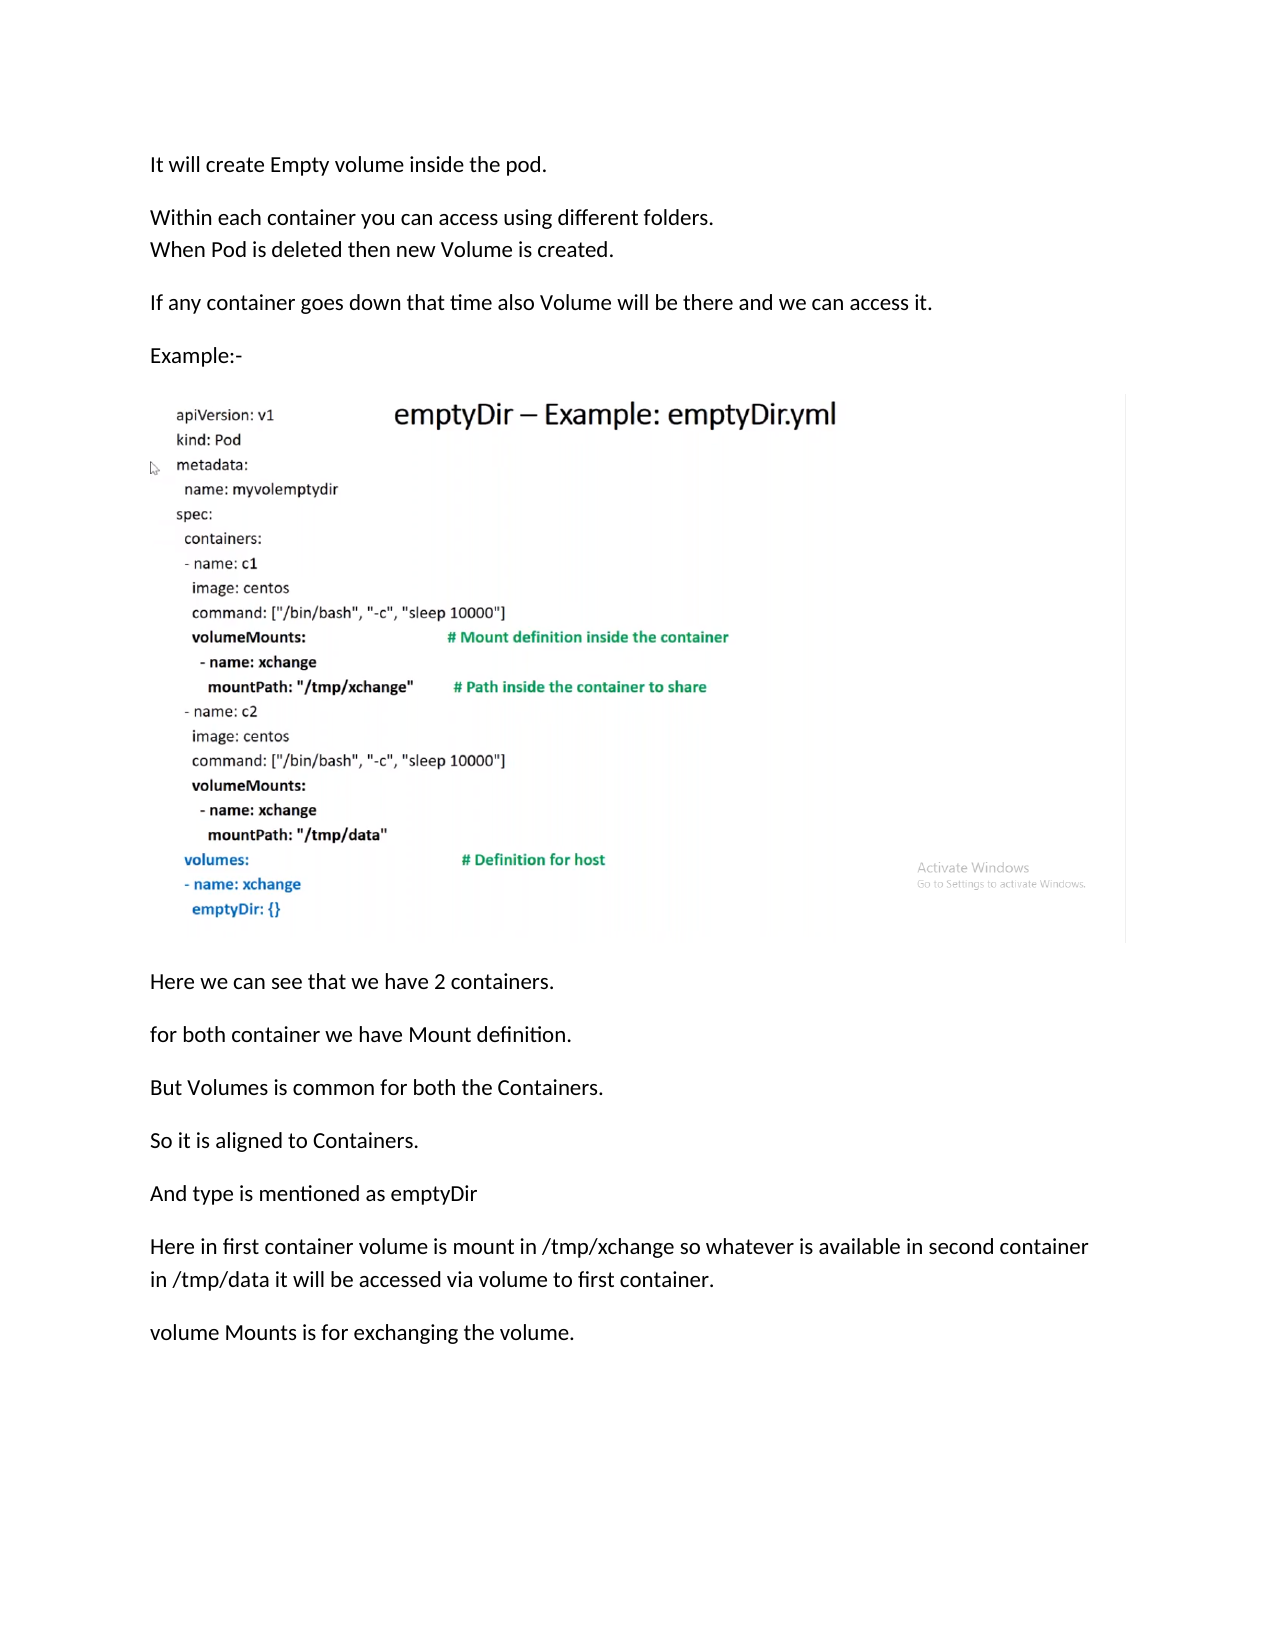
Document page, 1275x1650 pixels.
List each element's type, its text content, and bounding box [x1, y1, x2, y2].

text for both container we have Mount definition. [150, 1020, 1125, 1048]
text And type is mentioned as emptyDir [150, 1179, 1125, 1207]
text Here in first container volume is mount in /tmp/xchange so whatever is available in second container in /tmp/data it will be accessed via volume to first container. [150, 1232, 1125, 1293]
text Example:- [150, 341, 1125, 369]
text Here we can see that we have 2 containers. [150, 967, 1125, 995]
text volume Mounts is for exchanging the volume. [150, 1318, 1125, 1346]
text It will create Empty volume inside the pod. [150, 150, 1125, 178]
text If any container goes down that time also Volume will be there and we can access it. [150, 288, 1125, 316]
text So it is aligned to Containers. [150, 1126, 1125, 1154]
text But Volumes is common for both the Containers. [150, 1073, 1125, 1101]
picture [150, 394, 1125, 943]
text Within each container you can access using different folders. When Pod is deleted then new Volume is created. [150, 203, 1125, 263]
